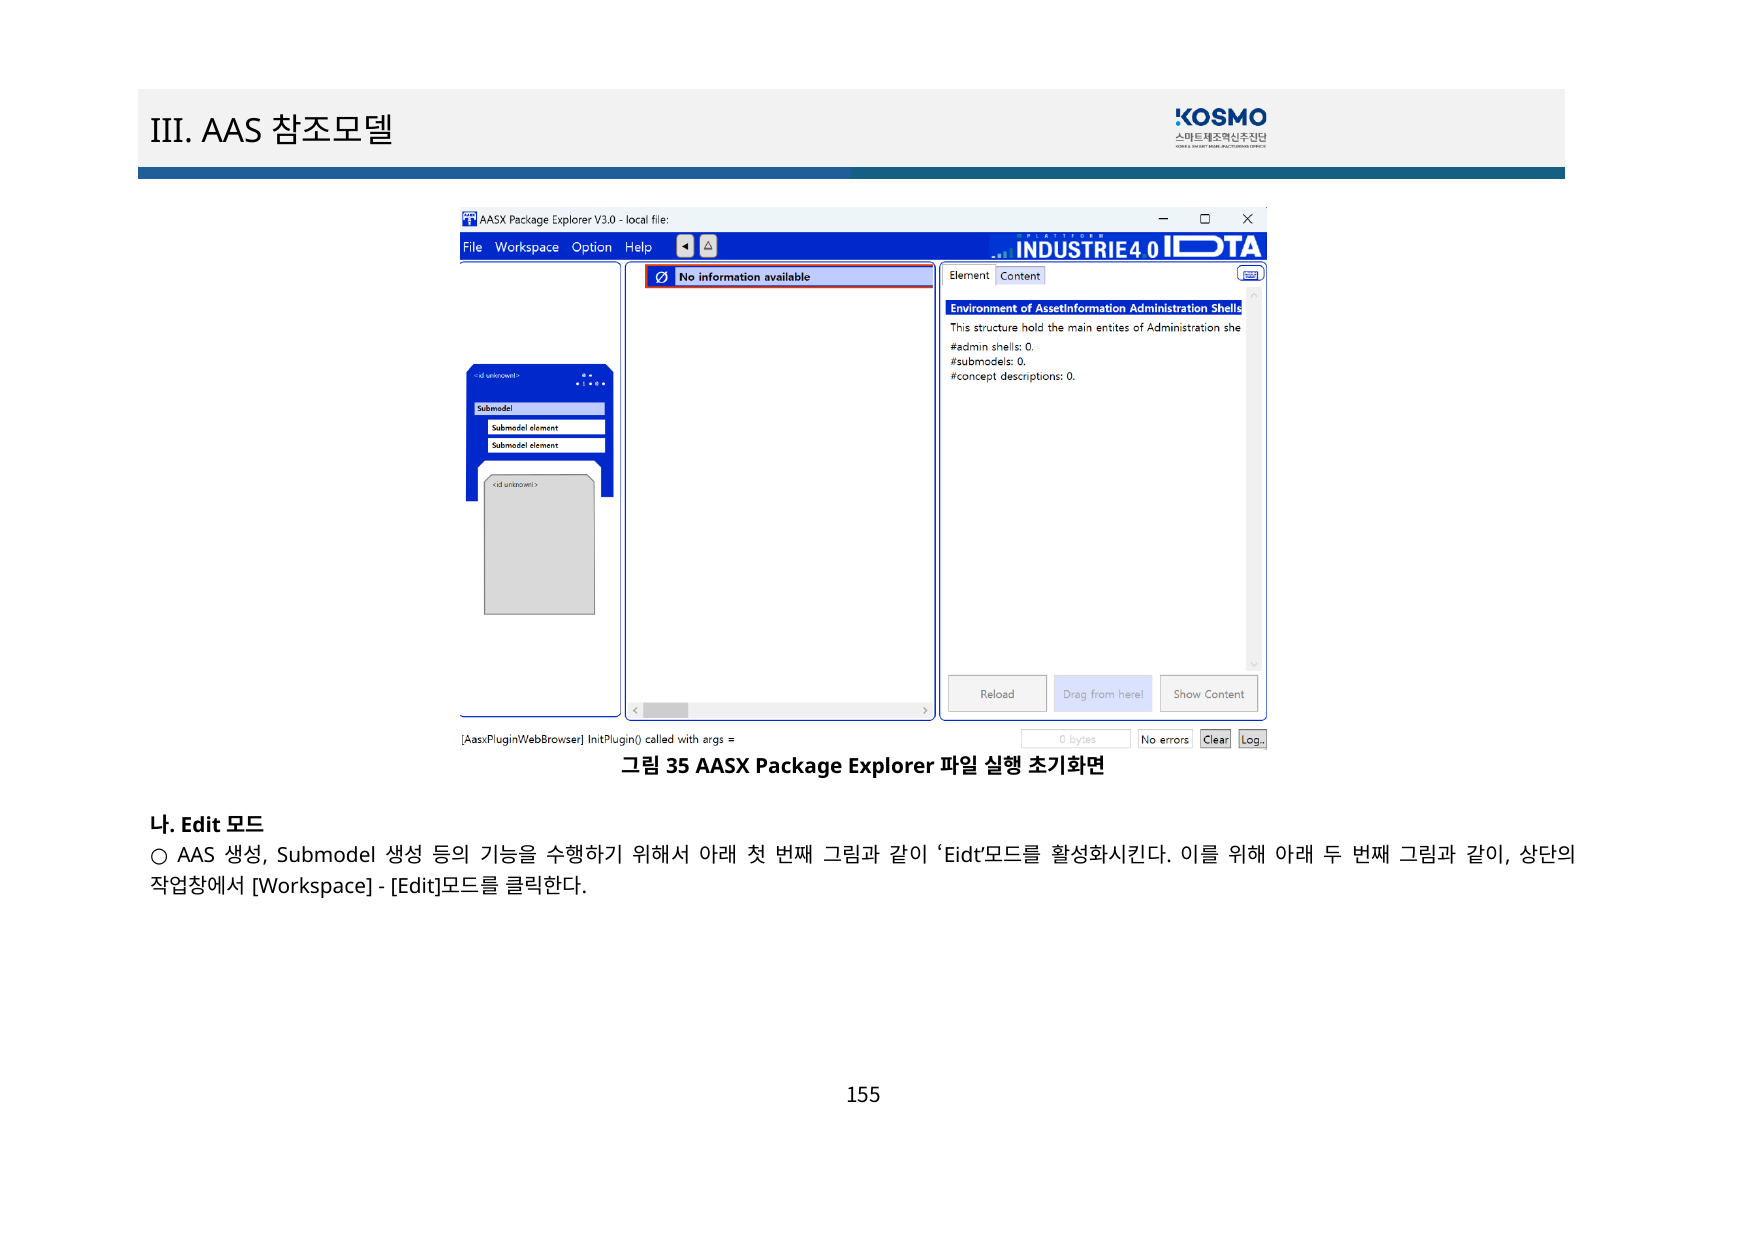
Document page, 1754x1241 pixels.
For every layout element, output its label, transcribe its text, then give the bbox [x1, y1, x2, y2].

picture [1175, 108, 1267, 148]
picture [460, 207, 1267, 750]
text ○ AAS 생성, Submodel 생성 등의 기능을 수행하기 위해서 아래 첫 번째 그림과 같이 ‘Eidt’모드를 활성화시킨다. 이를 위해 아래 두 번째 그림과 같이, 상단의 작업창에서 [Workspace] - [Edit]모드를 클릭한다. [150, 839, 1577, 899]
text 나. Edit 모드 [150, 808, 1577, 839]
